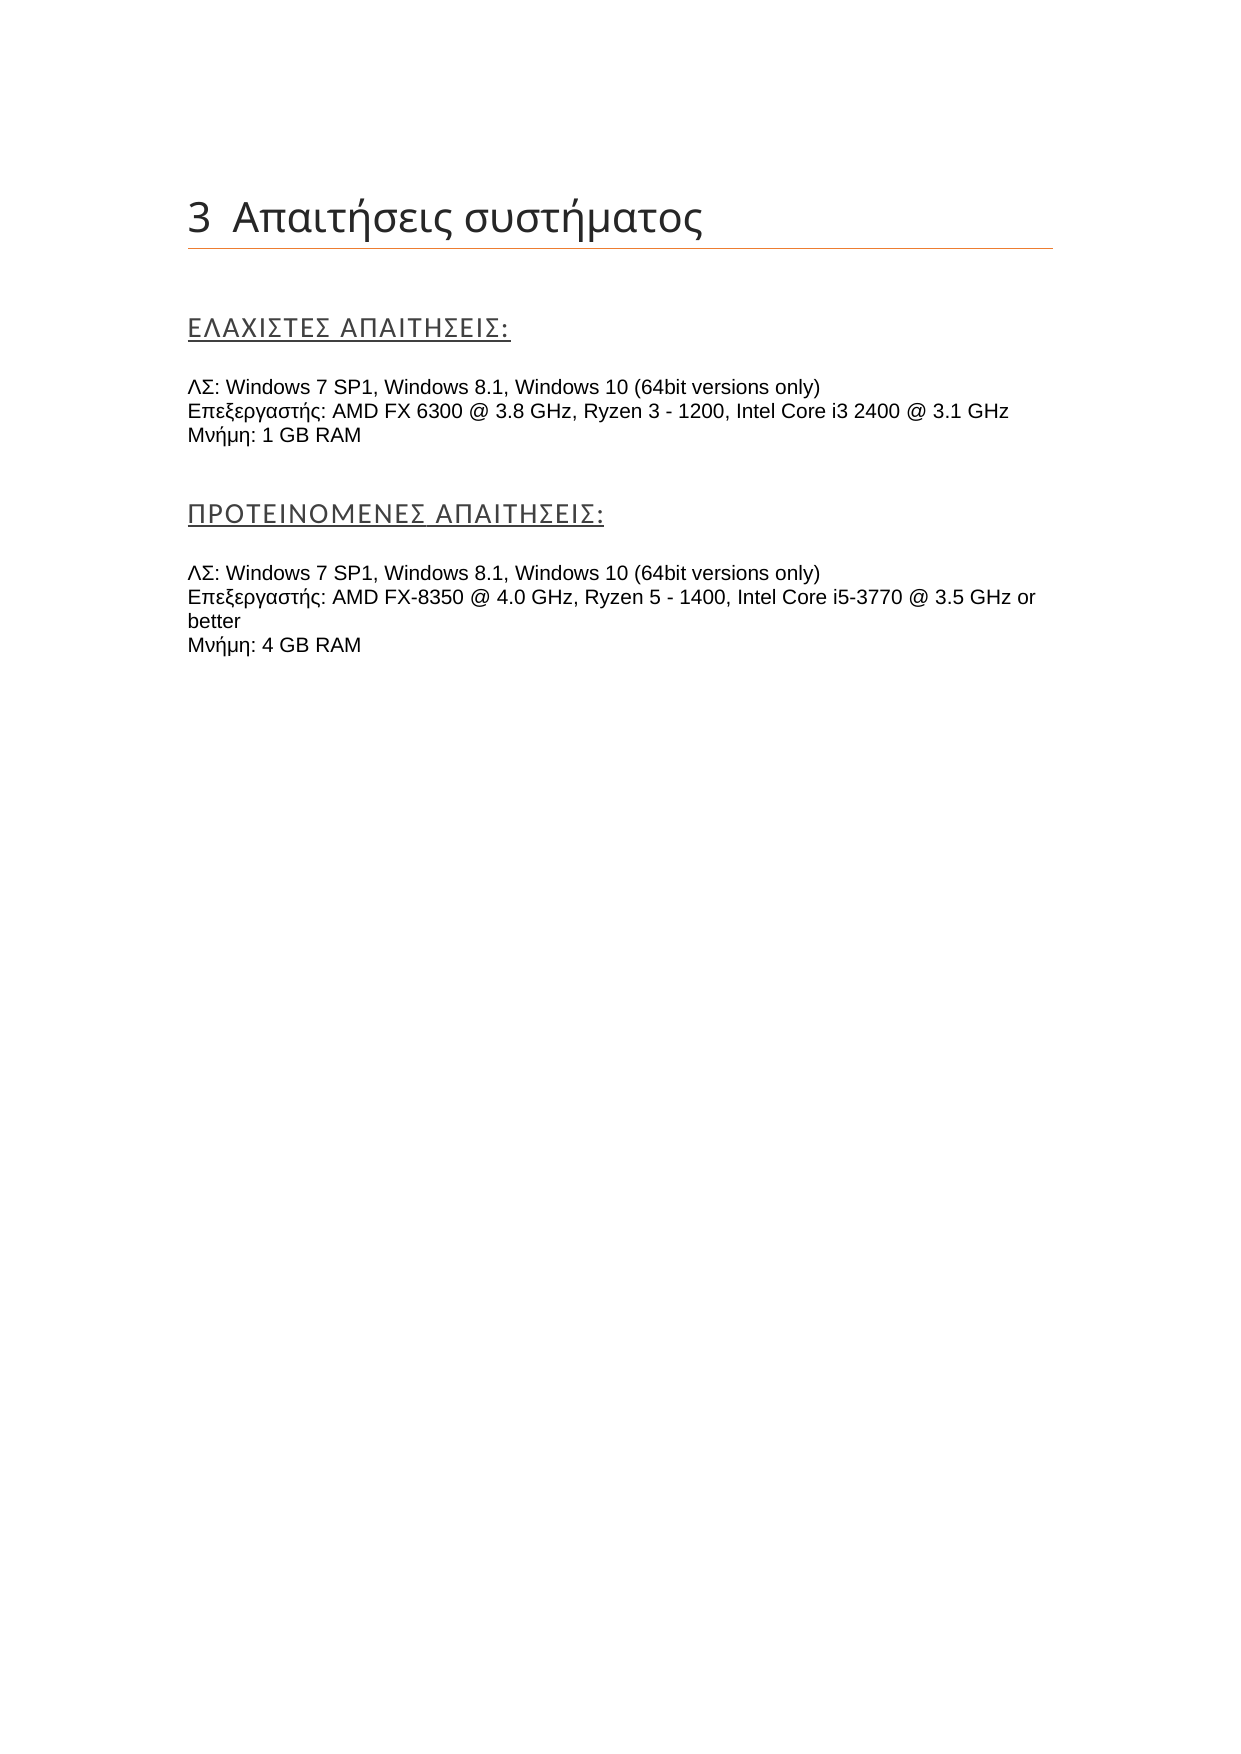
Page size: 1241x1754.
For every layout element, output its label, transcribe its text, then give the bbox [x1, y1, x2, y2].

text Επεξεργαστής: AMD FX-8350 @ 4.0 GHz, Ryzen 5 - 1400, Intel Core i5-3770 @ 3.5 GHz or better [187, 585, 1053, 633]
text ΛΣ: Windows 7 SP1, Windows 8.1, Windows 10 (64bit versions only) [187, 375, 1053, 399]
text Μνήμη: 1 GB RAM [187, 423, 1053, 447]
subtitle Απαιτήσεις συστήματος [187, 187, 1053, 249]
text ΛΣ: Windows 7 SP1, Windows 8.1, Windows 10 (64bit versions only) [187, 561, 1053, 585]
text Επεξεργαστής: AMD FX 6300 @ 3.8 GHz, Ryzen 3 - 1200, Intel Core i3 2400 @ 3.1 GHz [187, 399, 1053, 423]
subtitle ΕΛΑΧΙΣΤΕΣ ΑΠΑΙΤΗΣΕΙΣ: [187, 309, 1053, 345]
text Μνήμη: 4 GB RAM [187, 633, 1053, 657]
subtitle ΠΡΟΤΕΙΝΟΜΕΝΕΣ ΑΠΑΙΤΗΣΕΙΣ: [187, 495, 1053, 531]
